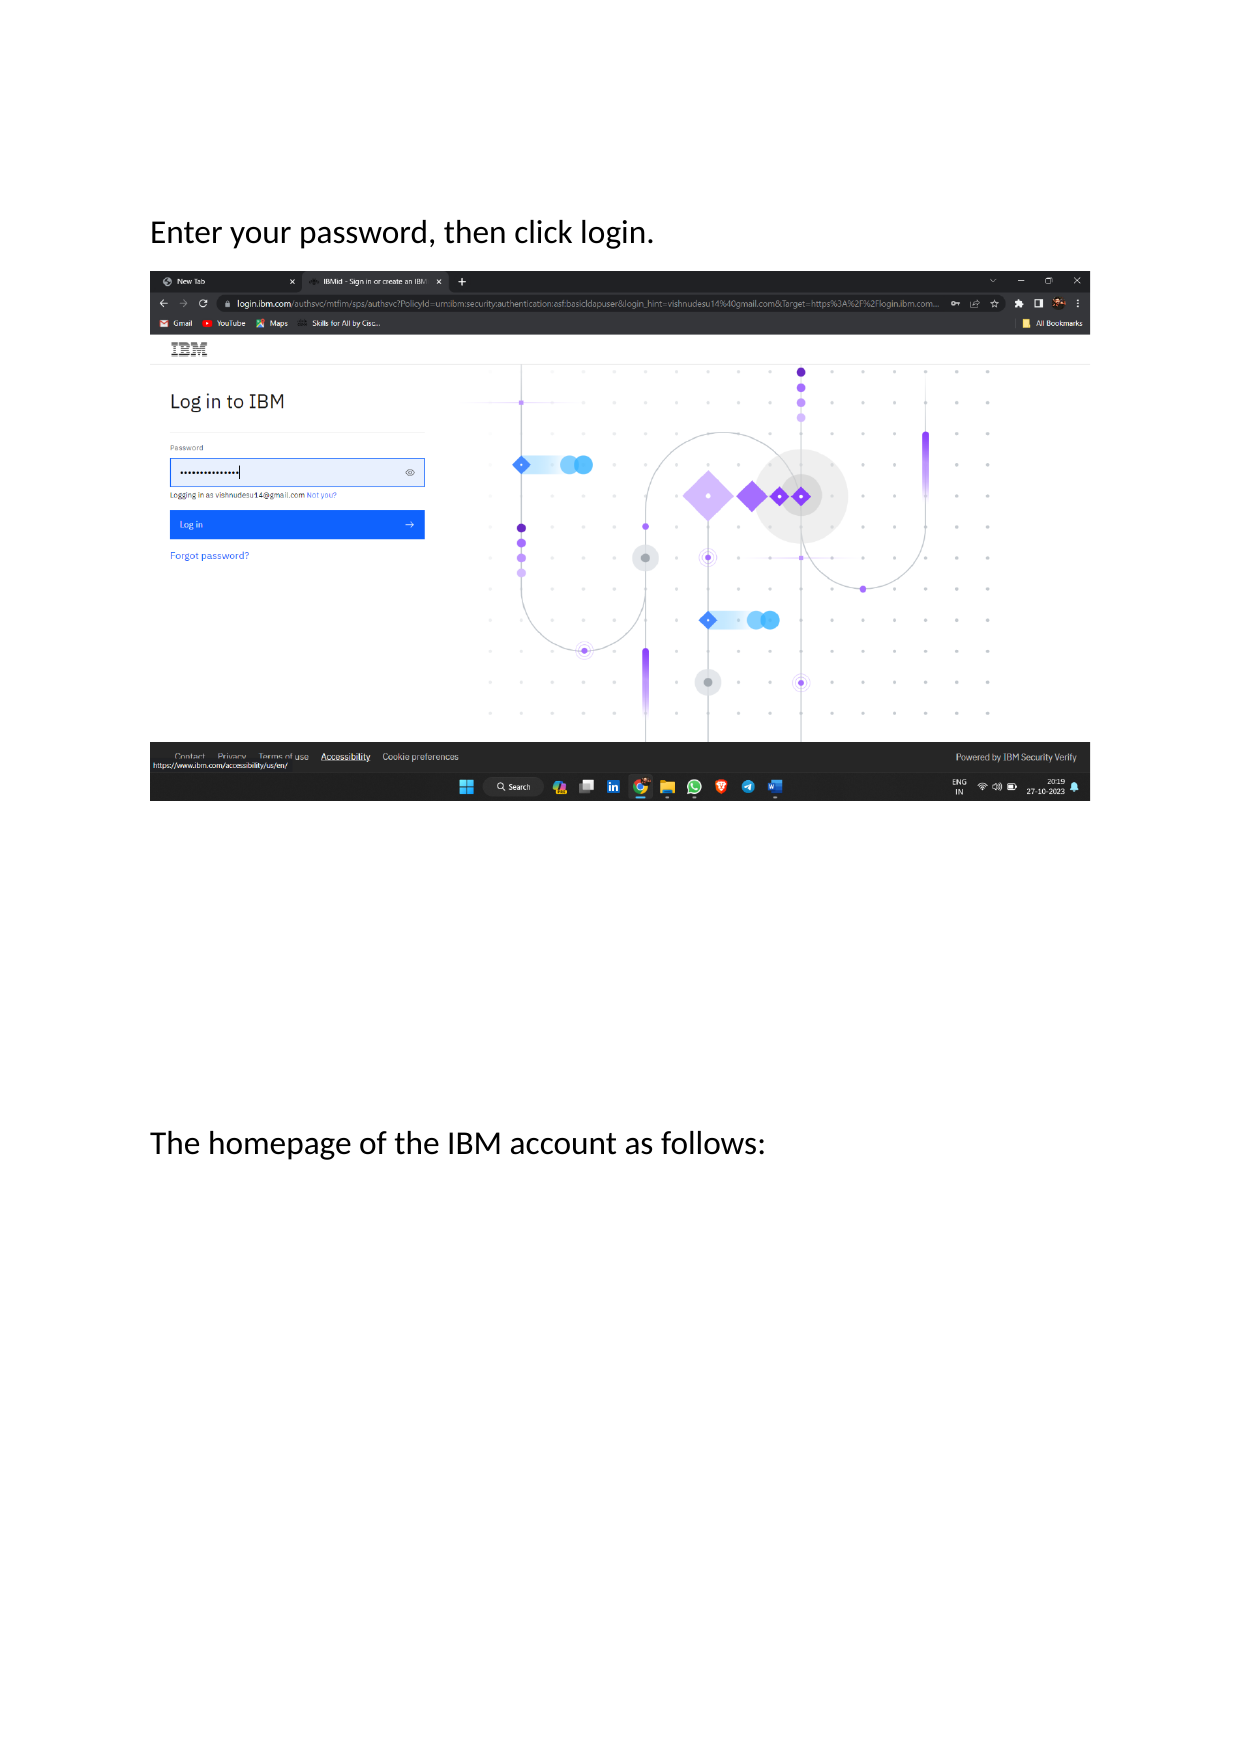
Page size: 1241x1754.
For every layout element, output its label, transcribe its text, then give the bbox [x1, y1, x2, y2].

picture [150, 271, 1091, 801]
text Enter your password, then click login. [150, 211, 1090, 251]
text The homepage of the IBM account as follows: [150, 1122, 1090, 1163]
